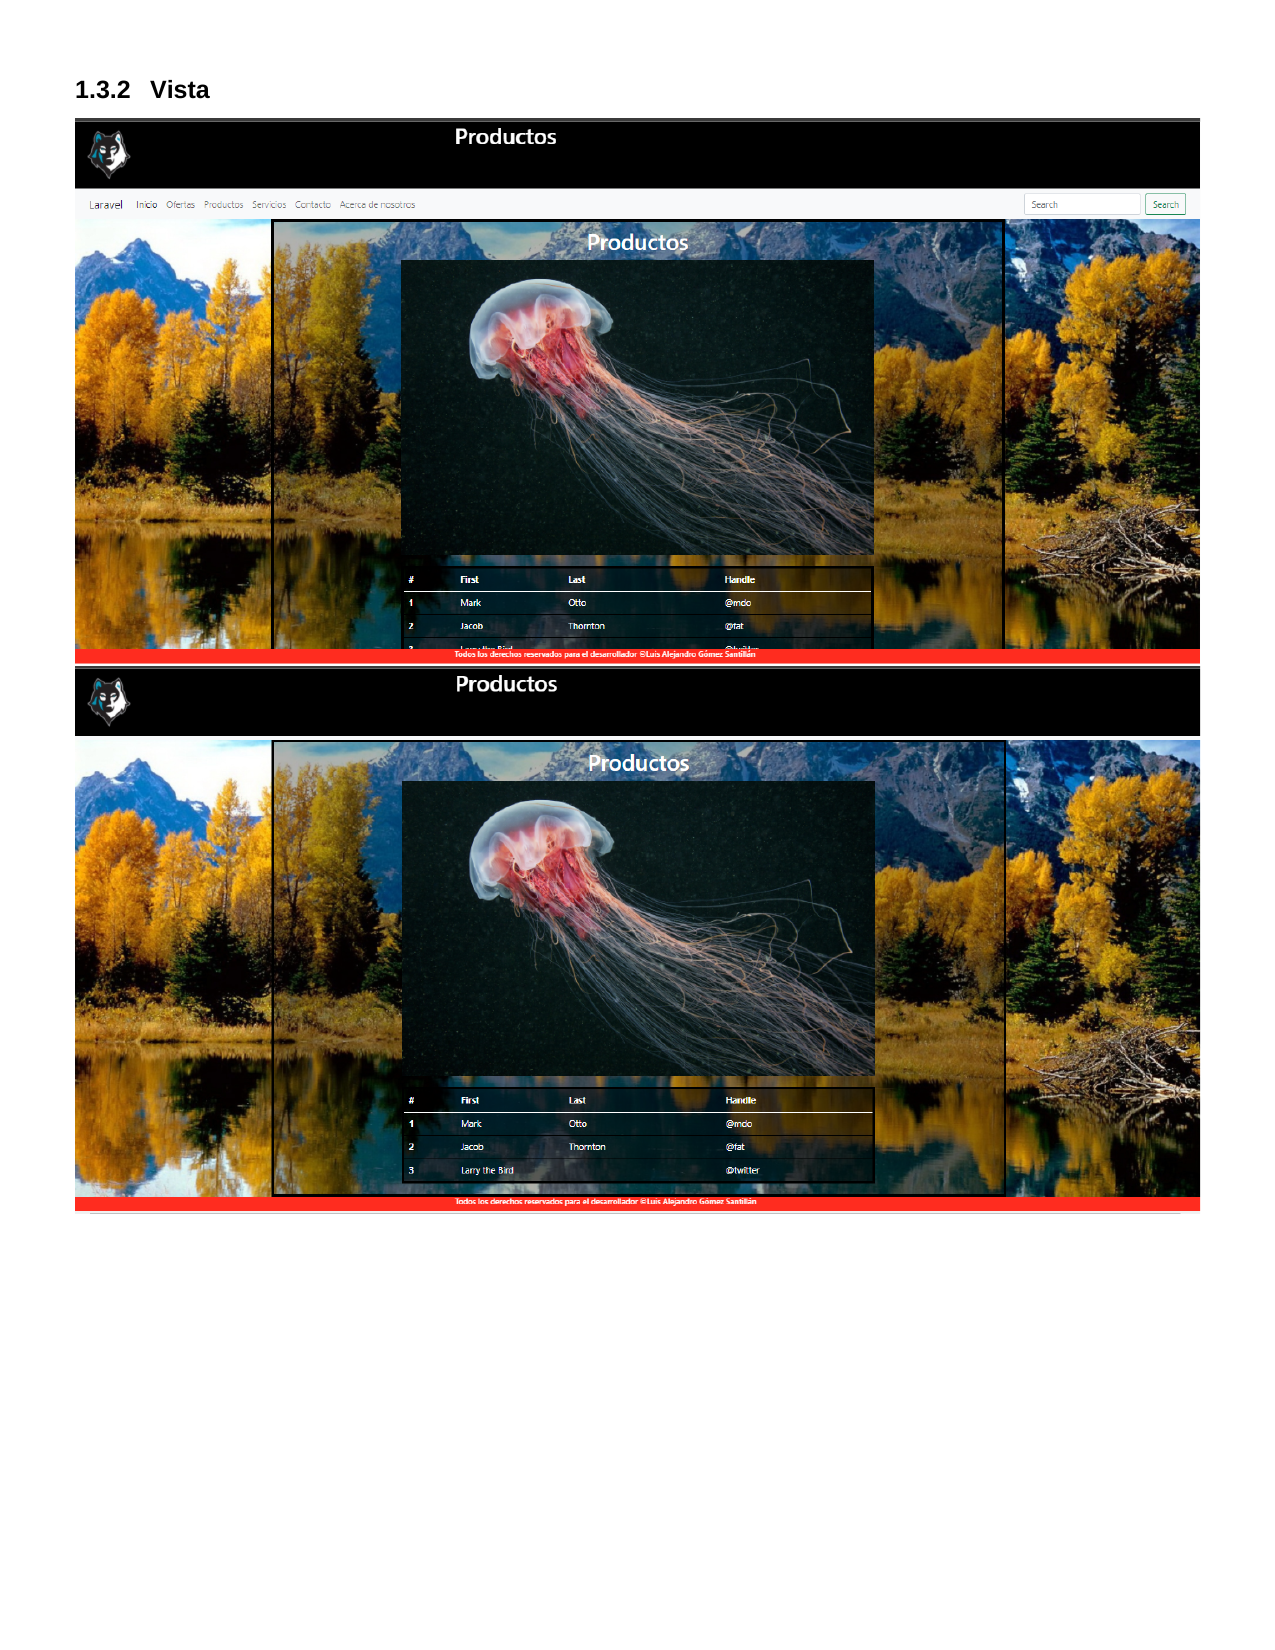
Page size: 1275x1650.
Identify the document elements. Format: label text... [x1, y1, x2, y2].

picture [75, 666, 1200, 1214]
subtitle Vista [75, 75, 1200, 104]
picture [75, 118, 1200, 664]
